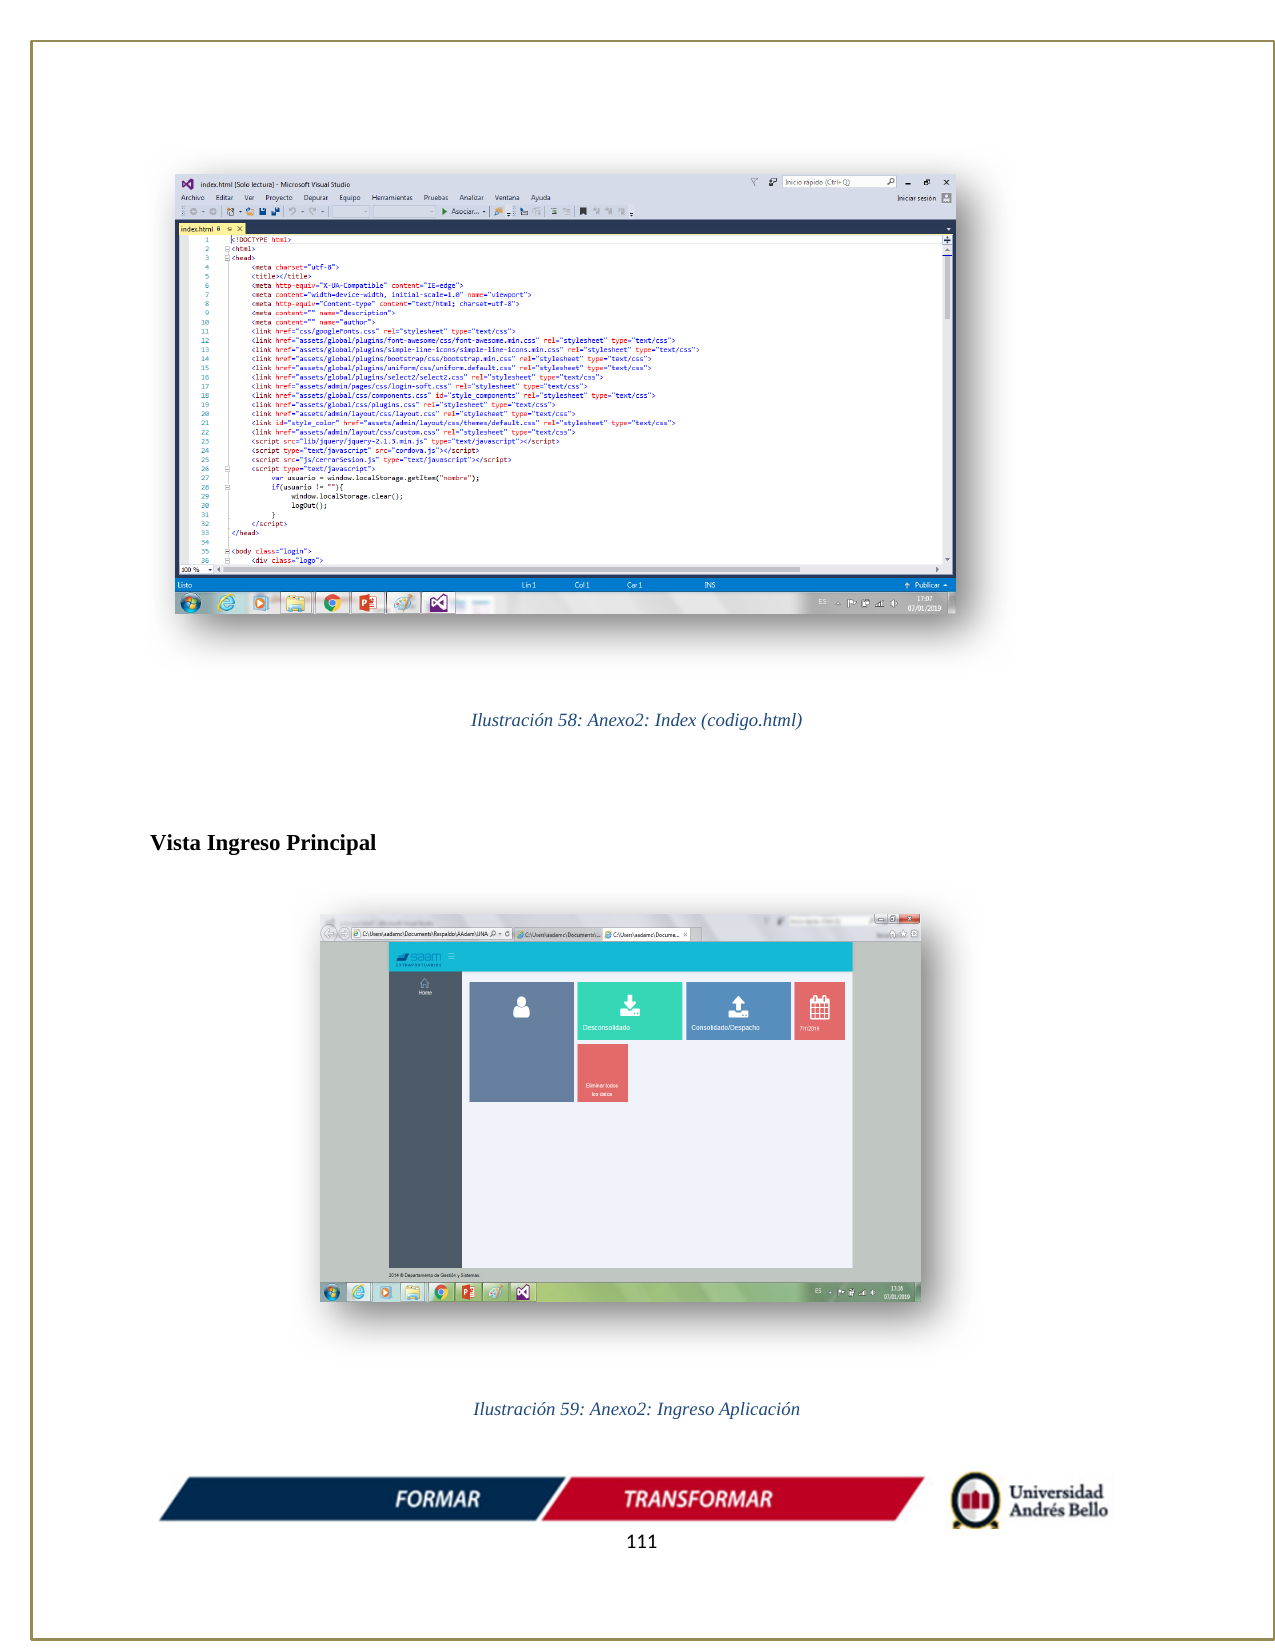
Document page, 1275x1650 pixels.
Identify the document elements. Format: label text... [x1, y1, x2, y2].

text Ilustración 58: Anexo2: Index (codigo.html) [150, 708, 1125, 730]
text Vista Ingreso Principal [150, 829, 1125, 856]
text Ilustración 59: Anexo2: Ingreso Aplicación [150, 1398, 1125, 1420]
picture [175, 174, 956, 614]
picture [157, 1468, 1133, 1529]
picture [320, 914, 921, 1302]
